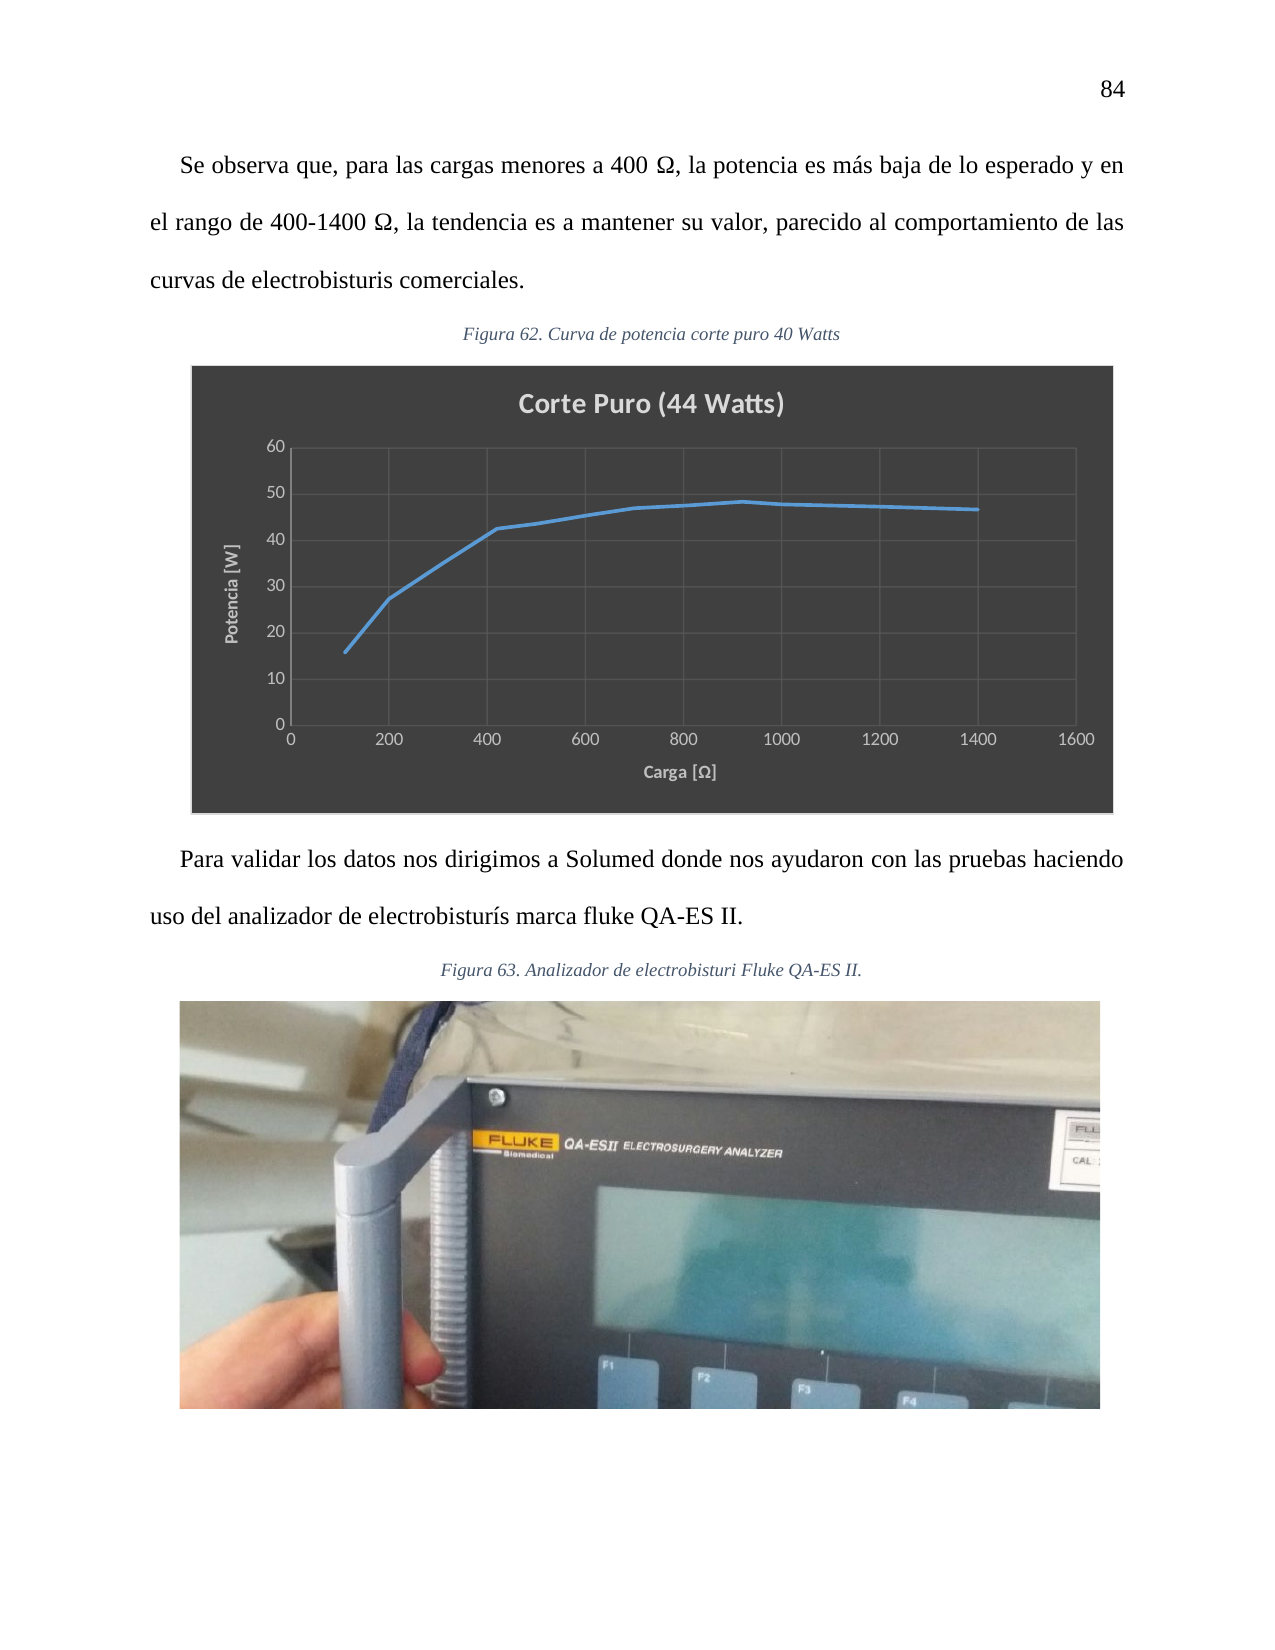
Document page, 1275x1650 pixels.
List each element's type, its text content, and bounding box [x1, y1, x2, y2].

picture [179, 1001, 1100, 1409]
text Se observa que, para las cargas menores a 400 Ω, la potencia es más baja de lo esperado y en el rango de 400-1400 Ω, la tendencia es a mantener su valor, parecido al comportamiento de las curvas de electrobisturis comerciales. [150, 150, 1125, 294]
text Figura 63. Analizador de electrobisturi Fluke QA-ES II. [150, 959, 1125, 980]
text Figura 62. Curva de potencia corte puro 40 Watts [150, 322, 1125, 344]
text Para validar los datos nos dirigimos a Solumed donde nos ayudaron con las pruebas haciendo uso del analizador de electrobisturís marca fluke QA-ES II. [150, 844, 1125, 930]
